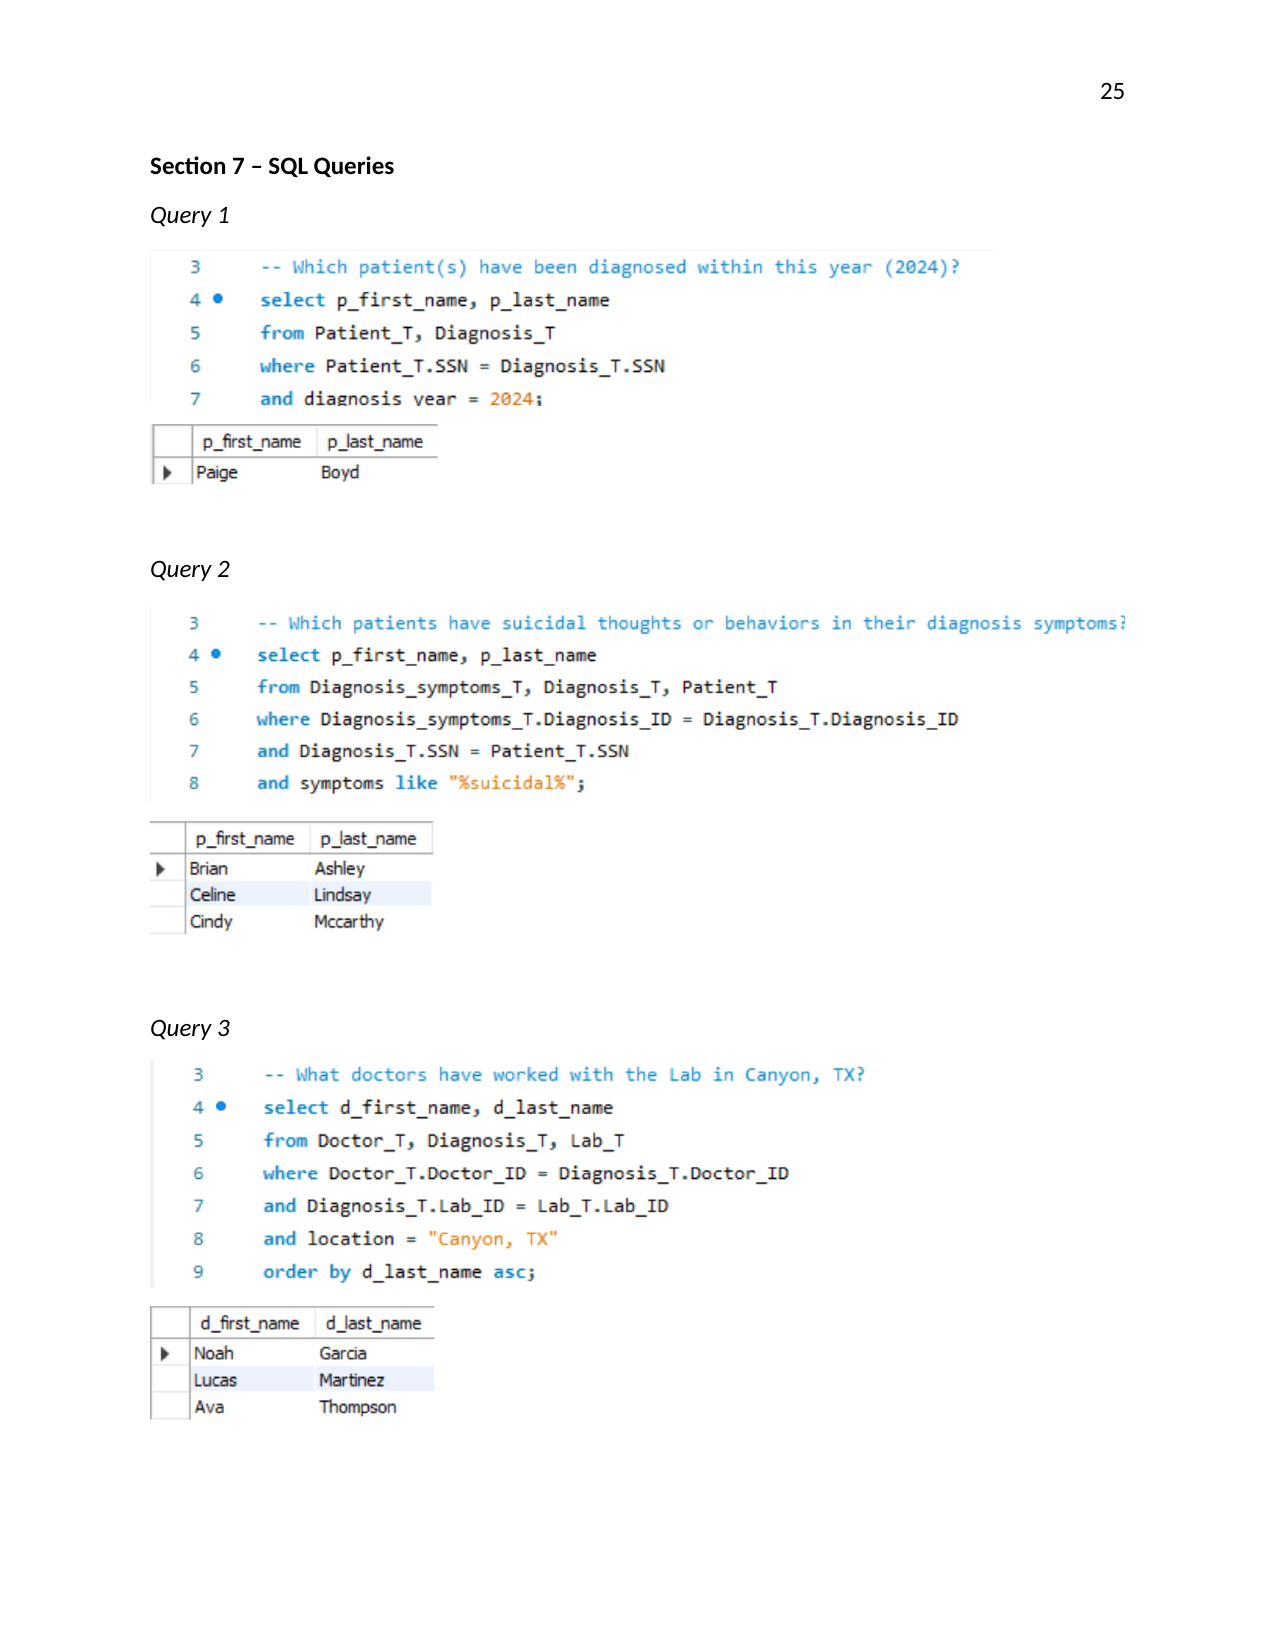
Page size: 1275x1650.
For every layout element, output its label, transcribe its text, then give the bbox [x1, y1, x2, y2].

picture [150, 821, 435, 944]
picture [150, 1061, 879, 1287]
text Query 2 [150, 553, 1125, 583]
text Query 1 [150, 199, 1125, 230]
picture [150, 1306, 435, 1425]
text Query 3 [150, 1012, 1125, 1043]
picture [150, 424, 438, 484]
picture [150, 602, 1125, 803]
picture [150, 249, 997, 406]
text Section 7 – SQL Queries [150, 150, 1125, 181]
